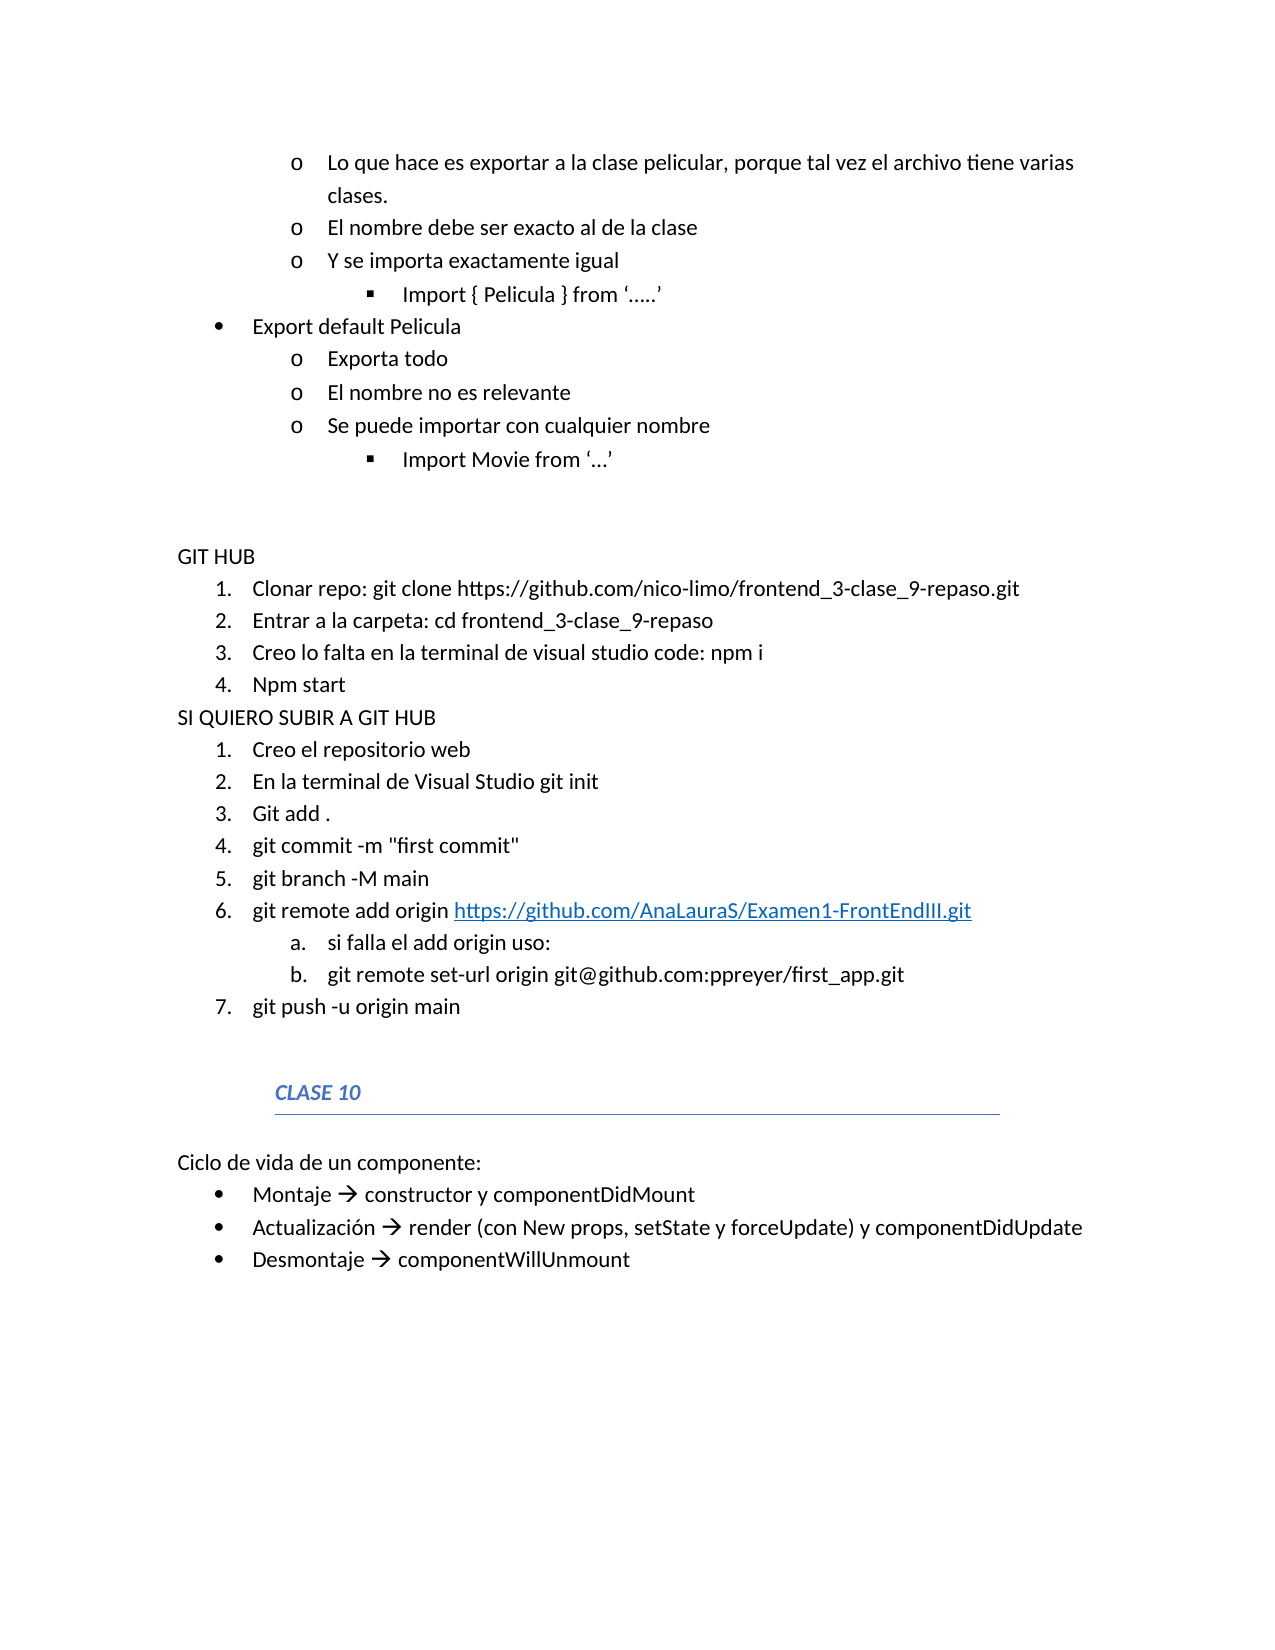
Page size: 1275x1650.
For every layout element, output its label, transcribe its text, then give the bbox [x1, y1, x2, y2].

list Creo el repositorio web [215, 735, 1098, 763]
list Import Movie from ‘…’ [365, 445, 1098, 473]
list Entrar a la carpeta: cd frontend_3-clase_9-repaso [215, 606, 1098, 634]
list Npm start [215, 671, 1098, 698]
text GIT HUB [177, 542, 1098, 570]
list Git add . [215, 799, 1098, 827]
list git branch -M main [215, 864, 1098, 892]
text Ciclo de vida de un componente: [177, 1148, 1098, 1176]
list git push -u origin main [215, 992, 1098, 1020]
list si falla el add origin uso: [290, 928, 1098, 956]
list Export default Pelicula [215, 312, 1098, 340]
list git commit -m "first commit" [215, 831, 1098, 859]
list Se puede importar con cualquier nombre [290, 412, 1098, 441]
text SI QUIERO SUBIR A GIT HUB [177, 703, 1098, 731]
list Import { Pelicula } from ‘…..’ [365, 280, 1098, 308]
list Creo lo falta en la terminal de visual studio code: npm i [215, 638, 1098, 666]
list Lo que hace es exportar a la clase pelicular, porque tal vez el archivo tiene varias clases. [290, 148, 1098, 209]
list El nombre no es relevante [290, 378, 1098, 407]
list En la terminal de Visual Studio git init [215, 767, 1098, 795]
list Clonar repo: git clone https://github.com/nico-limo/frontend_3-clase_9-repaso.git [215, 574, 1098, 602]
list Exporta todo [290, 344, 1098, 374]
list git remote set-url origin git@github.com:ppreyer/first_app.git [290, 960, 1098, 988]
list git remote add origin https://github.com/AnaLauraS/Examen1-FrontEndIII.git [215, 896, 1098, 924]
text CLASE 10 [275, 1078, 1000, 1114]
list Y se importa exactamente igual [290, 247, 1098, 276]
list Actualización render (con New props, setState y forceUpdate) y componentDidUpdate [215, 1213, 1098, 1241]
list El nombre debe ser exacto al de la clase [290, 213, 1098, 242]
list Montaje constructor y componentDidMount [215, 1181, 1098, 1208]
list Desmontaje componentWillUnmount [215, 1245, 1098, 1273]
